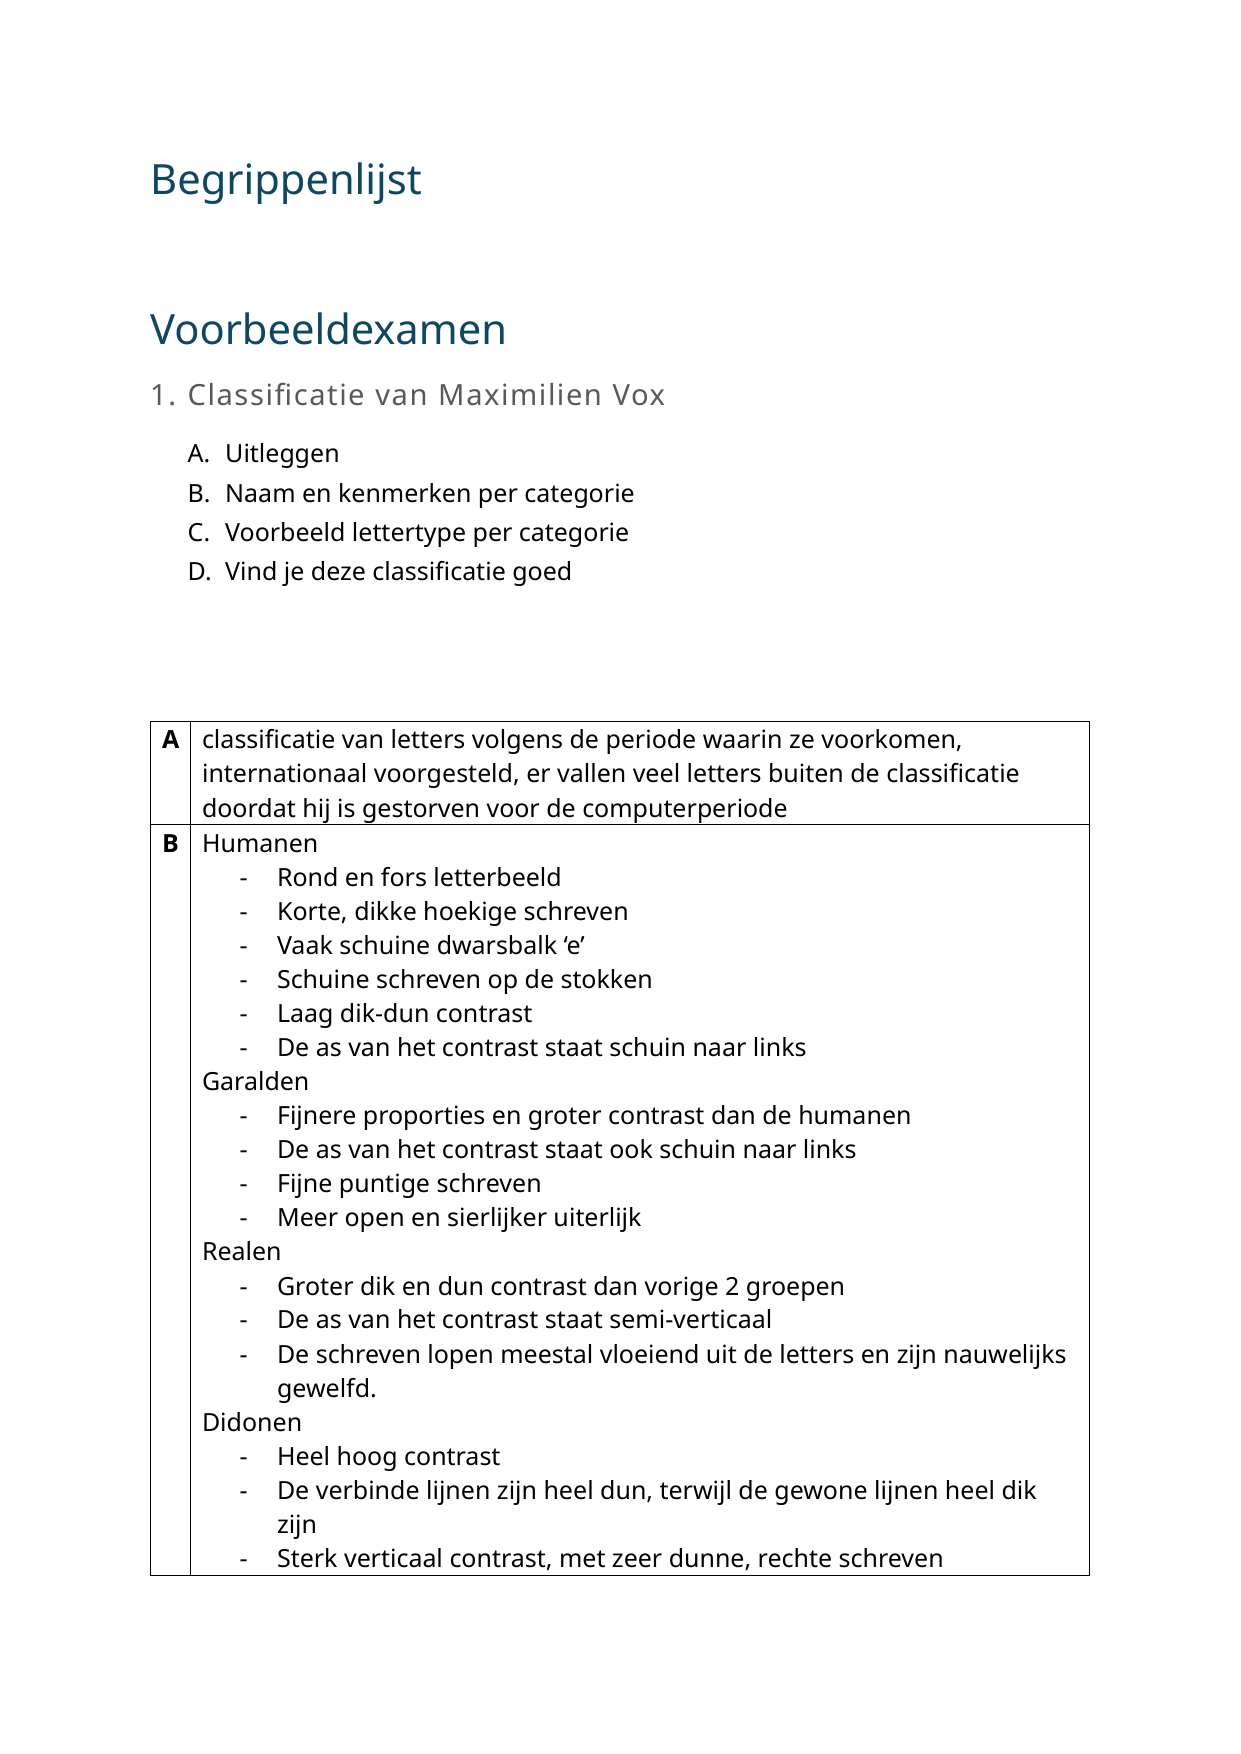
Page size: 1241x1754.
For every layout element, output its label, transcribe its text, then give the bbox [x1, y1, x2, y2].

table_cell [191, 825, 1089, 1575]
list Voorbeeld lettertype per categorie [187, 514, 1090, 548]
subtitle Classificatie van Maximilien Vox [150, 374, 1090, 413]
list Uitleggen [187, 436, 1090, 470]
subtitle Begrippenlijst [150, 150, 1090, 207]
list Vind je deze classificatie goed [187, 553, 1090, 588]
list Naam en kenmerken per categorie [187, 475, 1090, 509]
table_header classificatie van letters volgens de periode waarin ze voorkomen, internationaal voorgesteld, er vallen veel letters buiten de classificatie doordat hij is gestorven voor de computerperiode [191, 722, 1089, 824]
table_header A [151, 722, 190, 824]
subtitle Voorbeeldexamen [150, 300, 1090, 357]
table_cell B [151, 825, 190, 1575]
